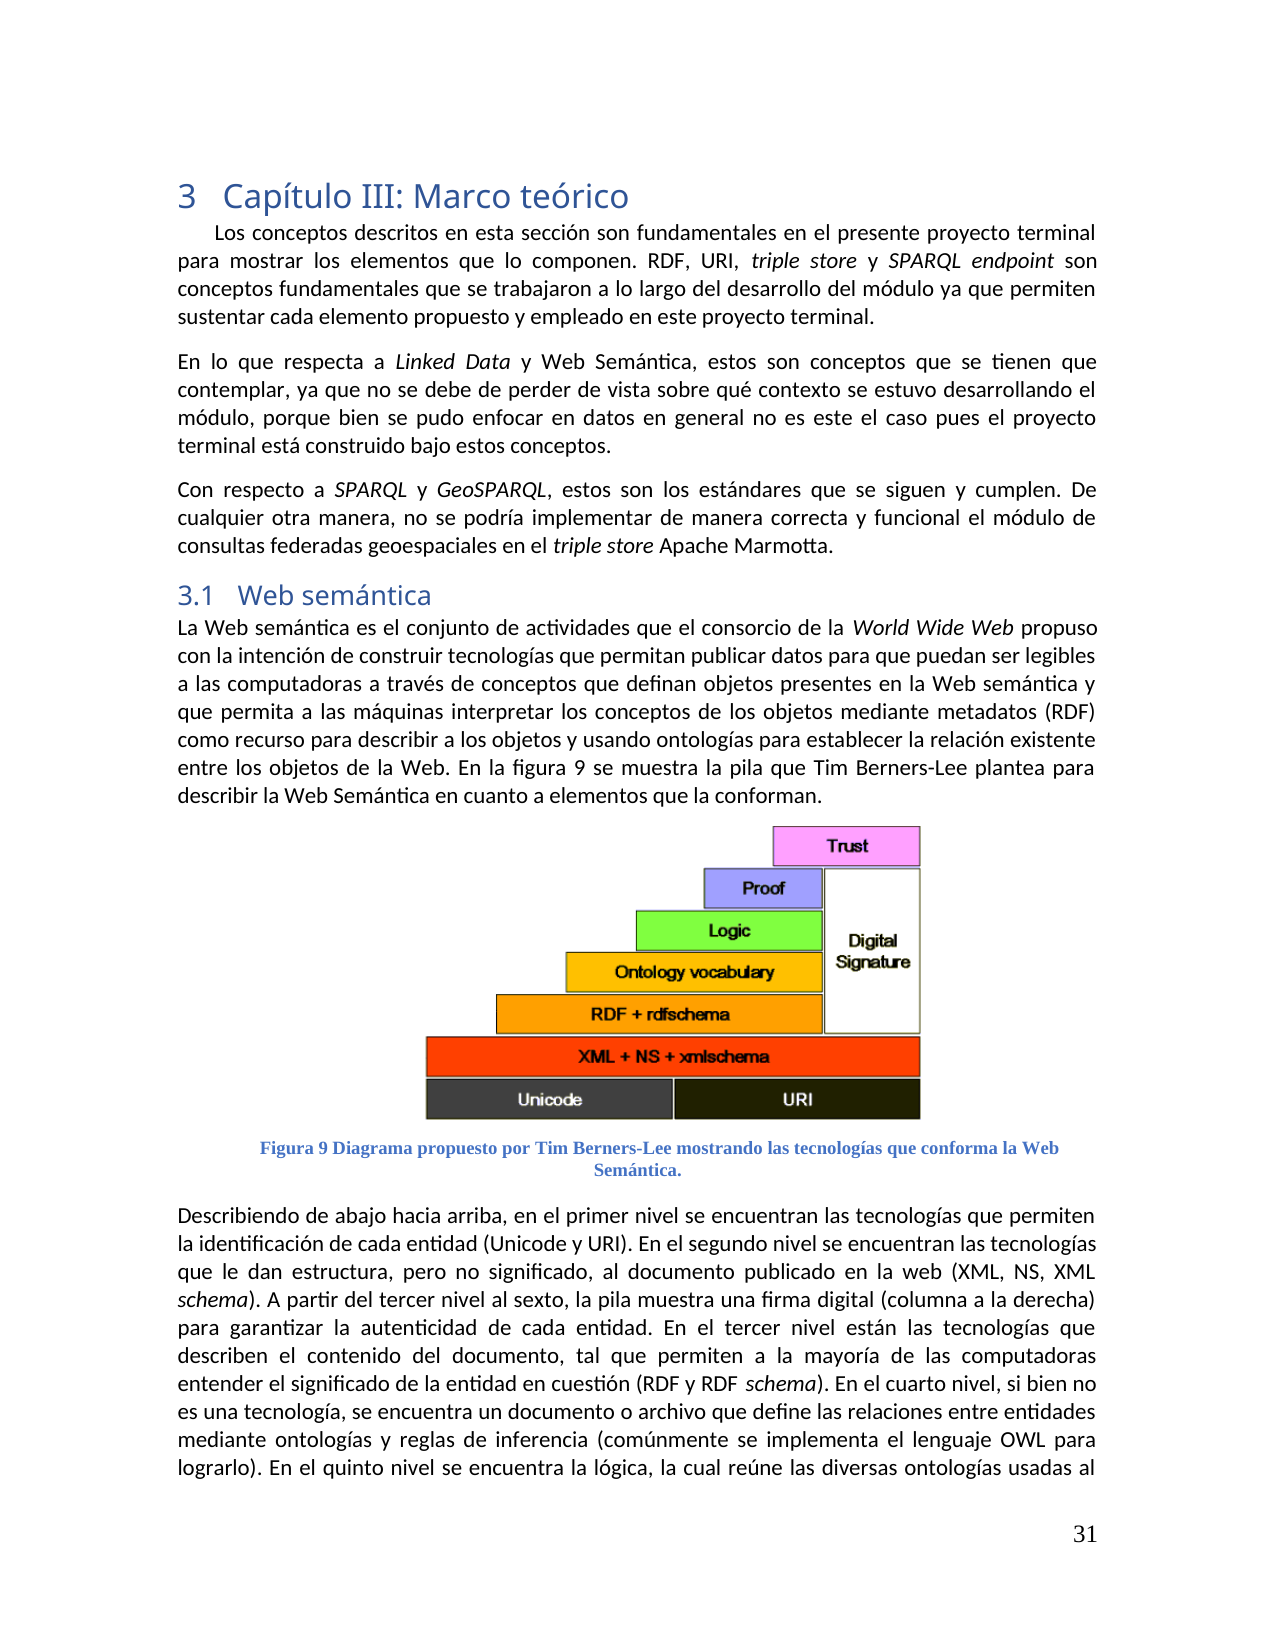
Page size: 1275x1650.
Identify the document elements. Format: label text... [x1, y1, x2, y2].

subtitle Capítulo III: Marco teórico [177, 173, 1098, 218]
text En lo que respecta a Linked Data y Web Semántica, estos son conceptos que se tienen que contemplar, ya que no se debe de perder de vista sobre qué contexto se estuvo desarrollando el módulo, porque bien se pudo enfocar en datos en general no es este el caso pues el proyecto terminal está construido bajo estos conceptos. [177, 347, 1098, 459]
text La Web semántica es el conjunto de actividades que el consorcio de la World Wide Web propuso con la intención de construir tecnologías que permitan publicar datos para que puedan ser legibles a las computadoras a través de conceptos que definan objetos presentes en la Web semántica y que permita a las máquinas interpretar los conceptos de los objetos mediante metadatos (RDF) como recurso para describir a los objetos y usando ontologías para establecer la relación existente entre los objetos de la Web. En la figura 9 se muestra la pila que Tim Berners-Lee plantea para describir la Web Semántica en cuanto a elementos que la conforman. [177, 613, 1098, 809]
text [177, 1201, 1098, 1481]
picture [353, 826, 922, 1121]
subtitle Web semántica [177, 576, 1098, 613]
text Los conceptos descritos en esta sección son fundamentales en el presente proyecto terminal para mostrar los elementos que lo componen. RDF, URI, triple store y SPARQL endpoint son conceptos fundamentales que se trabajaron a lo largo del desarrollo del módulo ya que permiten sustentar cada elemento propuesto y empleado en este proyecto terminal. [177, 218, 1098, 330]
text Figura 9 Diagrama propuesto por Tim Berners-Lee mostrando las tecnologías que conforma la Web Semántica. [177, 1137, 1098, 1180]
text Con respecto a SPARQL y GeoSPARQL, estos son los estándares que se siguen y cumplen. De cualquier otra manera, no se podría implementar de manera correcta y funcional el módulo de consultas federadas geoespaciales en el triple store Apache Marmotta. [177, 476, 1098, 559]
